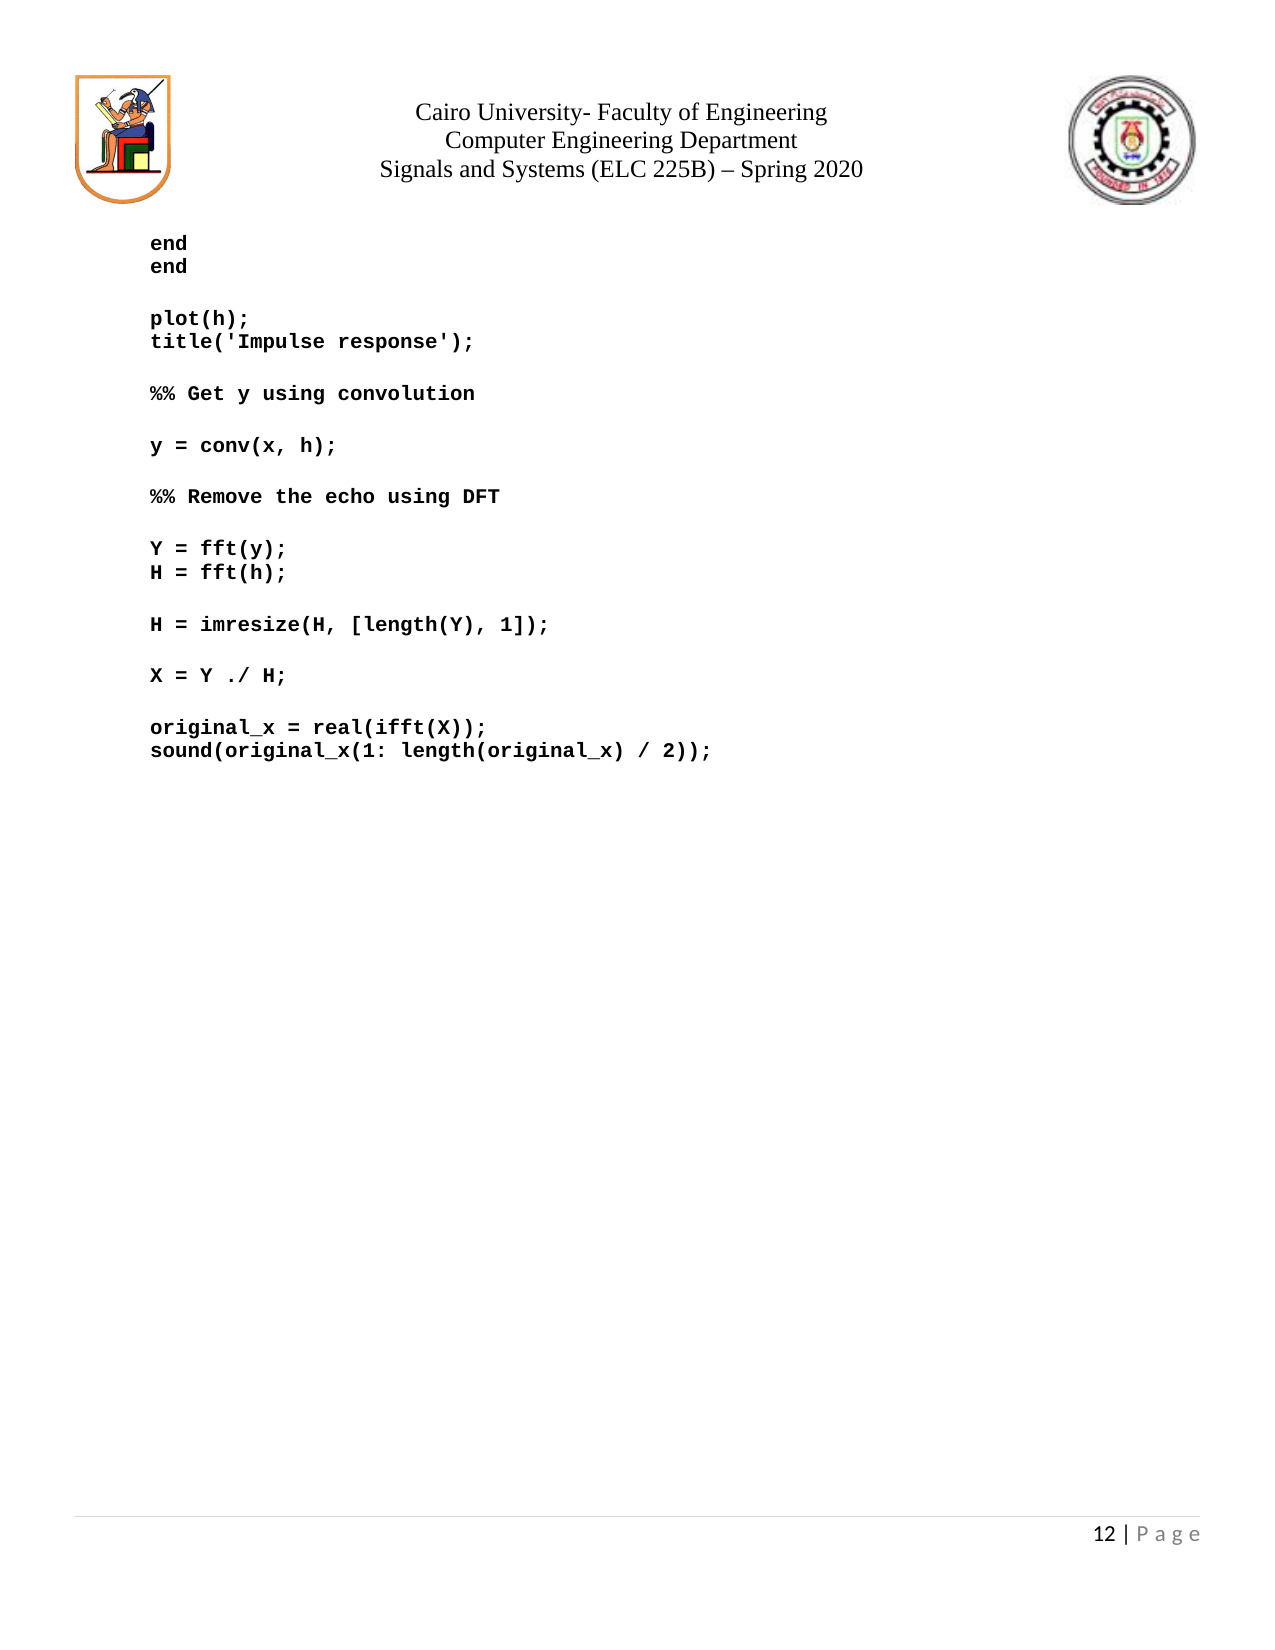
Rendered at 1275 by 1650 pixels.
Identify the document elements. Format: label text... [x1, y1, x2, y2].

text title('Impulse response'); [150, 332, 1200, 355]
text H = imresize(H, [length(Y), 1]); [150, 613, 1200, 637]
picture [1064, 75, 1200, 205]
text %% Remove the echo using DFT [150, 487, 1200, 510]
picture [75, 75, 171, 205]
text y = conv(x, h); [150, 435, 1200, 458]
text %% Get y using convolution [150, 383, 1200, 407]
text H = fft(h); [150, 562, 1200, 586]
text Y = fft(y); [150, 538, 1200, 562]
text end [75, 233, 1200, 256]
text plot(h); [150, 308, 1200, 332]
text X = Y ./ H; [150, 665, 1200, 689]
text end [150, 256, 1200, 280]
text sound(original_x(1: length(original_x) / 2)); [75, 741, 1200, 764]
text original_x = real(ifft(X)); [150, 717, 1200, 741]
